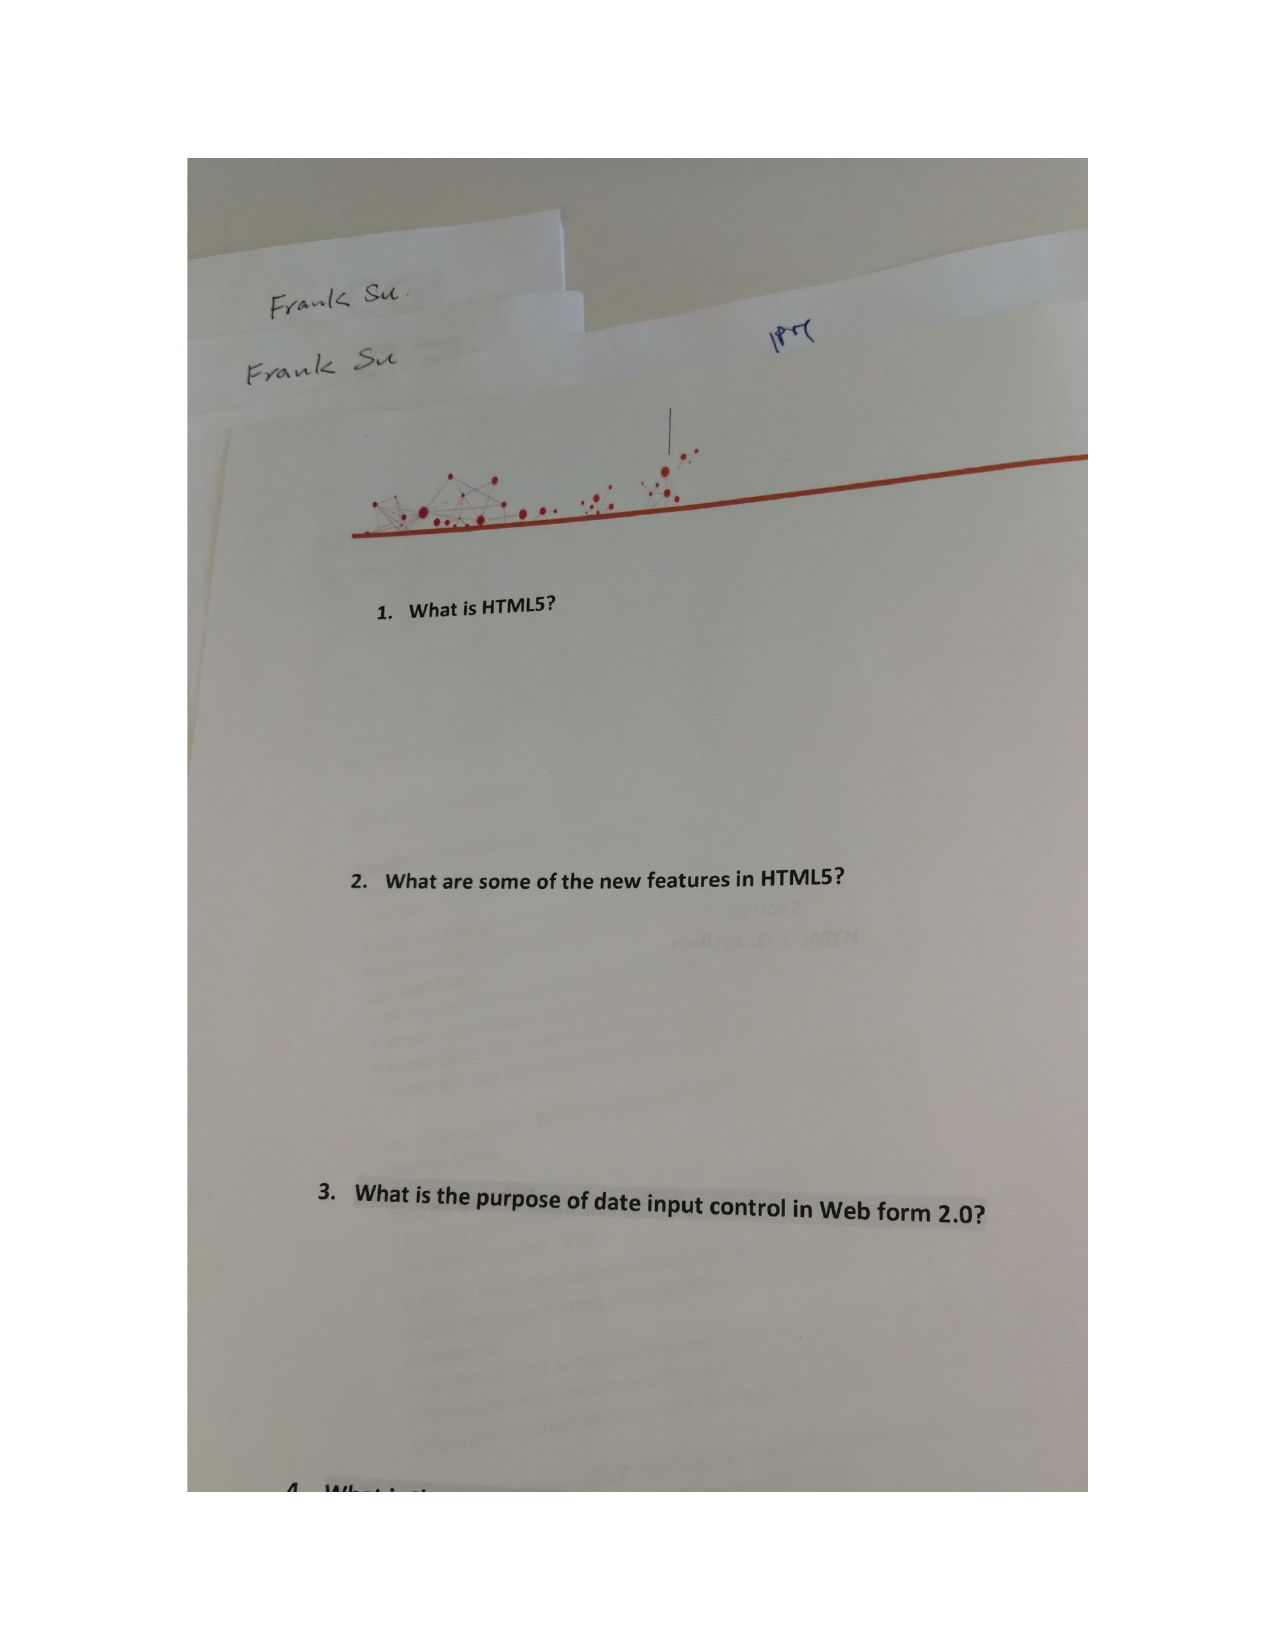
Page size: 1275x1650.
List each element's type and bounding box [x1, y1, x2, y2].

picture [187, 158, 1088, 1492]
